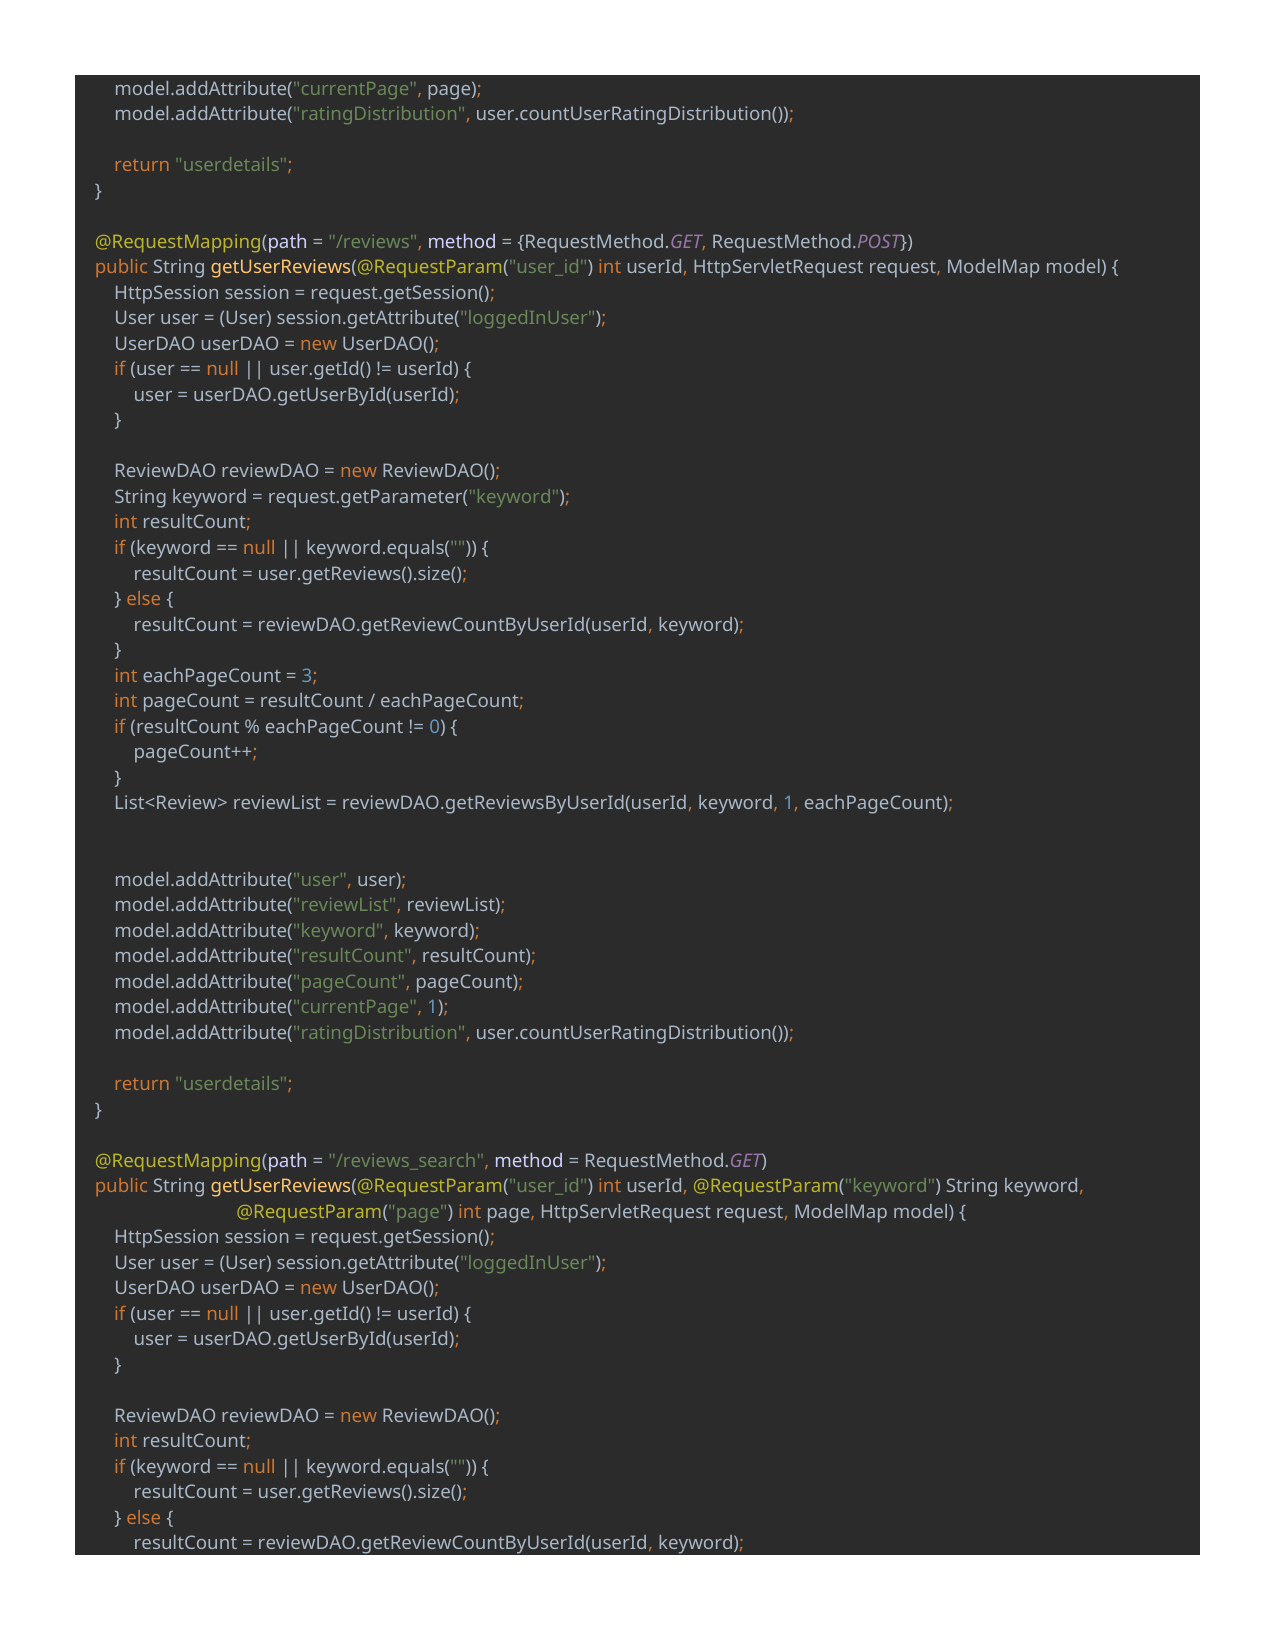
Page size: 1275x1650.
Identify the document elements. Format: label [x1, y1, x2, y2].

text [75, 75, 1200, 1555]
